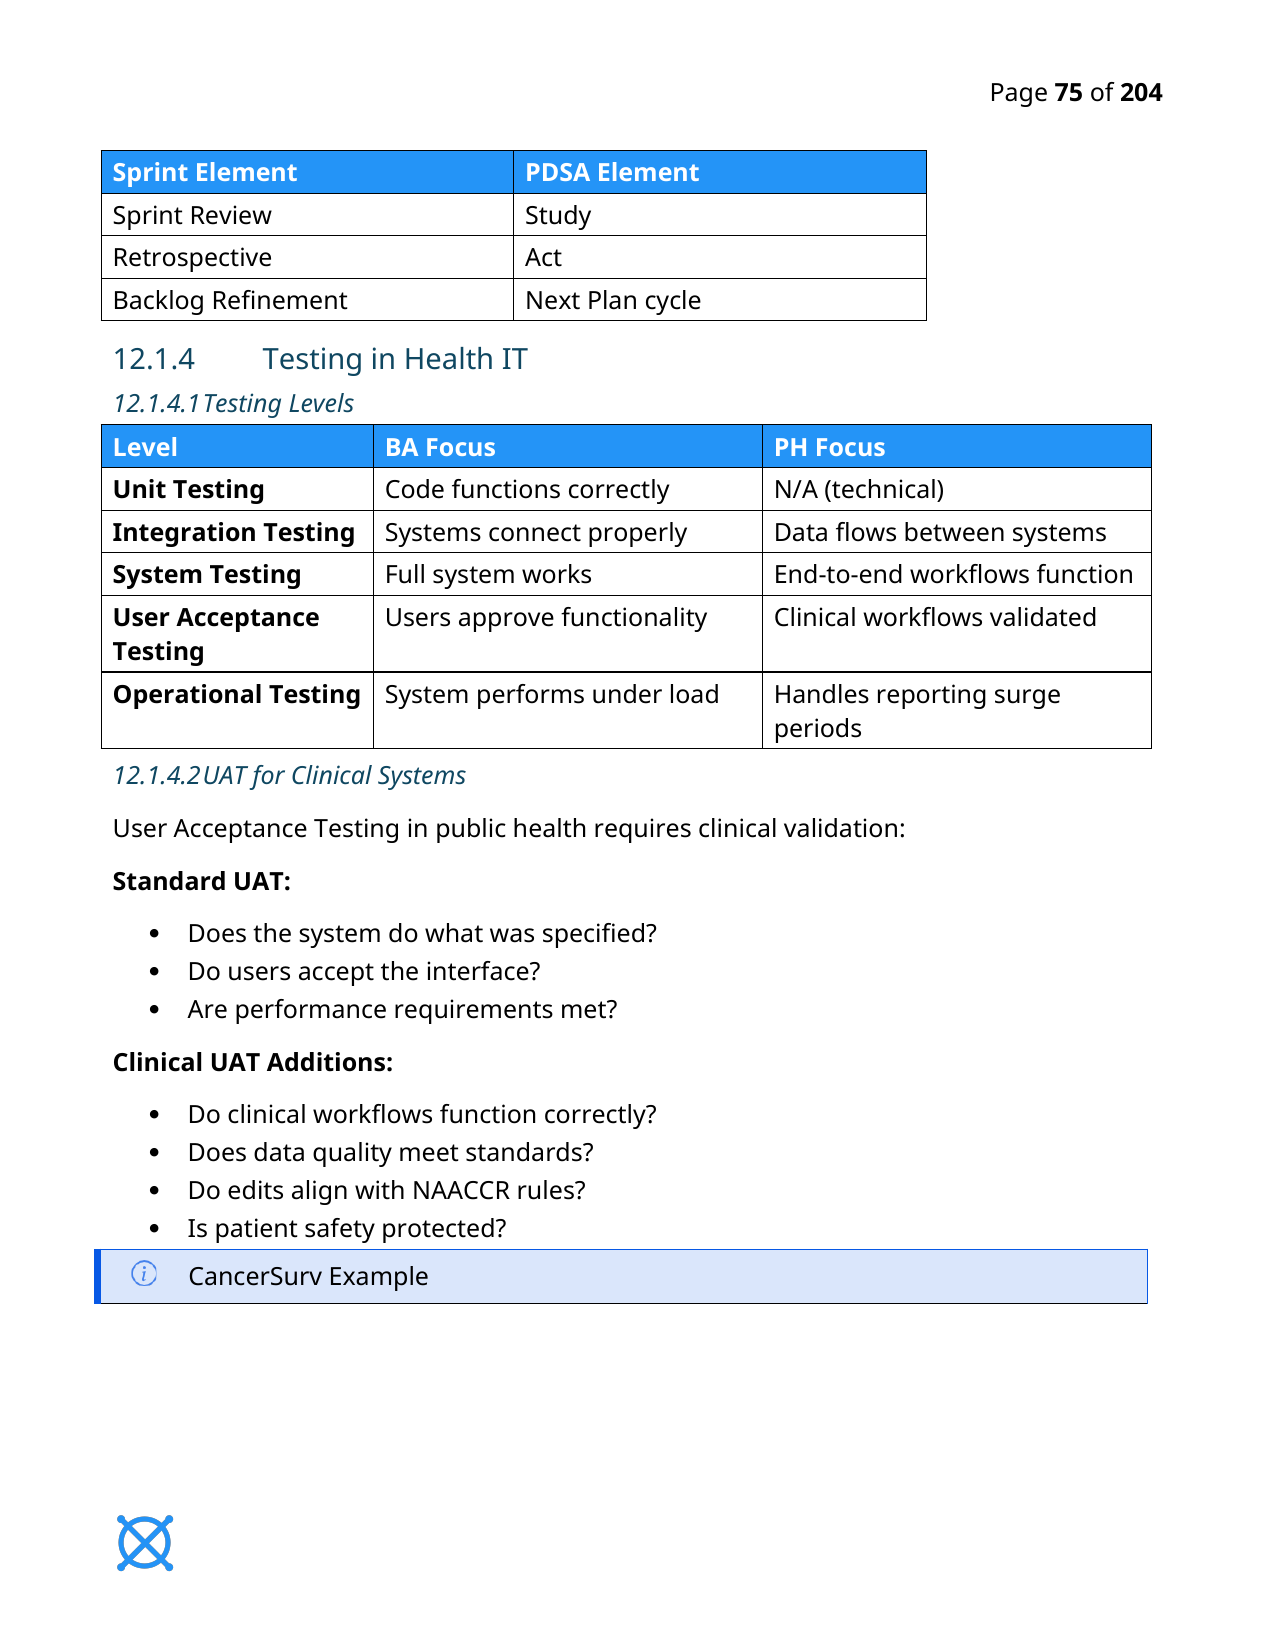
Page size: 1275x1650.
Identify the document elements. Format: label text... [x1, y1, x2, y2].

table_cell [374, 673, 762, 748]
text Clinical UAT Additions: [112, 1044, 1162, 1078]
picture [112, 1511, 177, 1575]
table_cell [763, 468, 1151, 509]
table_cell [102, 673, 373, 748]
list Is patient safety protected? [150, 1211, 1162, 1245]
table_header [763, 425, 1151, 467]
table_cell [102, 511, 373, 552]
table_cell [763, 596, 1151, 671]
list Does data quality meet standards? [150, 1135, 1162, 1169]
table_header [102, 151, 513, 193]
text Standard UAT: [112, 863, 1162, 897]
text User Acceptance Testing in public health requires clinical validation: [112, 810, 1162, 844]
picture [131, 1260, 157, 1286]
list Do edits align with NAACCR rules? [150, 1173, 1162, 1207]
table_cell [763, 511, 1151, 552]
list Does the system do what was specified? [150, 916, 1162, 950]
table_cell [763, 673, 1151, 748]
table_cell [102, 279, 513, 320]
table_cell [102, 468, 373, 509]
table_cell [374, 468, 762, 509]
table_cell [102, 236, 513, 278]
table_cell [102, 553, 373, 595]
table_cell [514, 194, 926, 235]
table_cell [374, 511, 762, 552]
list Do clinical workflows function correctly? [150, 1097, 1162, 1131]
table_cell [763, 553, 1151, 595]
subtitle UAT for Clinical Systems [112, 757, 1162, 792]
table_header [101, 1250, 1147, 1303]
subtitle Testing Levels [112, 386, 1162, 420]
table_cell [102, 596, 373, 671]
subtitle Testing in Health IT [112, 338, 1162, 378]
list Are performance requirements met? [150, 992, 1162, 1026]
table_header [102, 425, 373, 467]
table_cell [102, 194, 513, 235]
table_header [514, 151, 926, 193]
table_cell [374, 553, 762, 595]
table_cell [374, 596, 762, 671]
list Do users accept the interface? [150, 954, 1162, 988]
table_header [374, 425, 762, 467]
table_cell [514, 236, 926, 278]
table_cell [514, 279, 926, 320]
